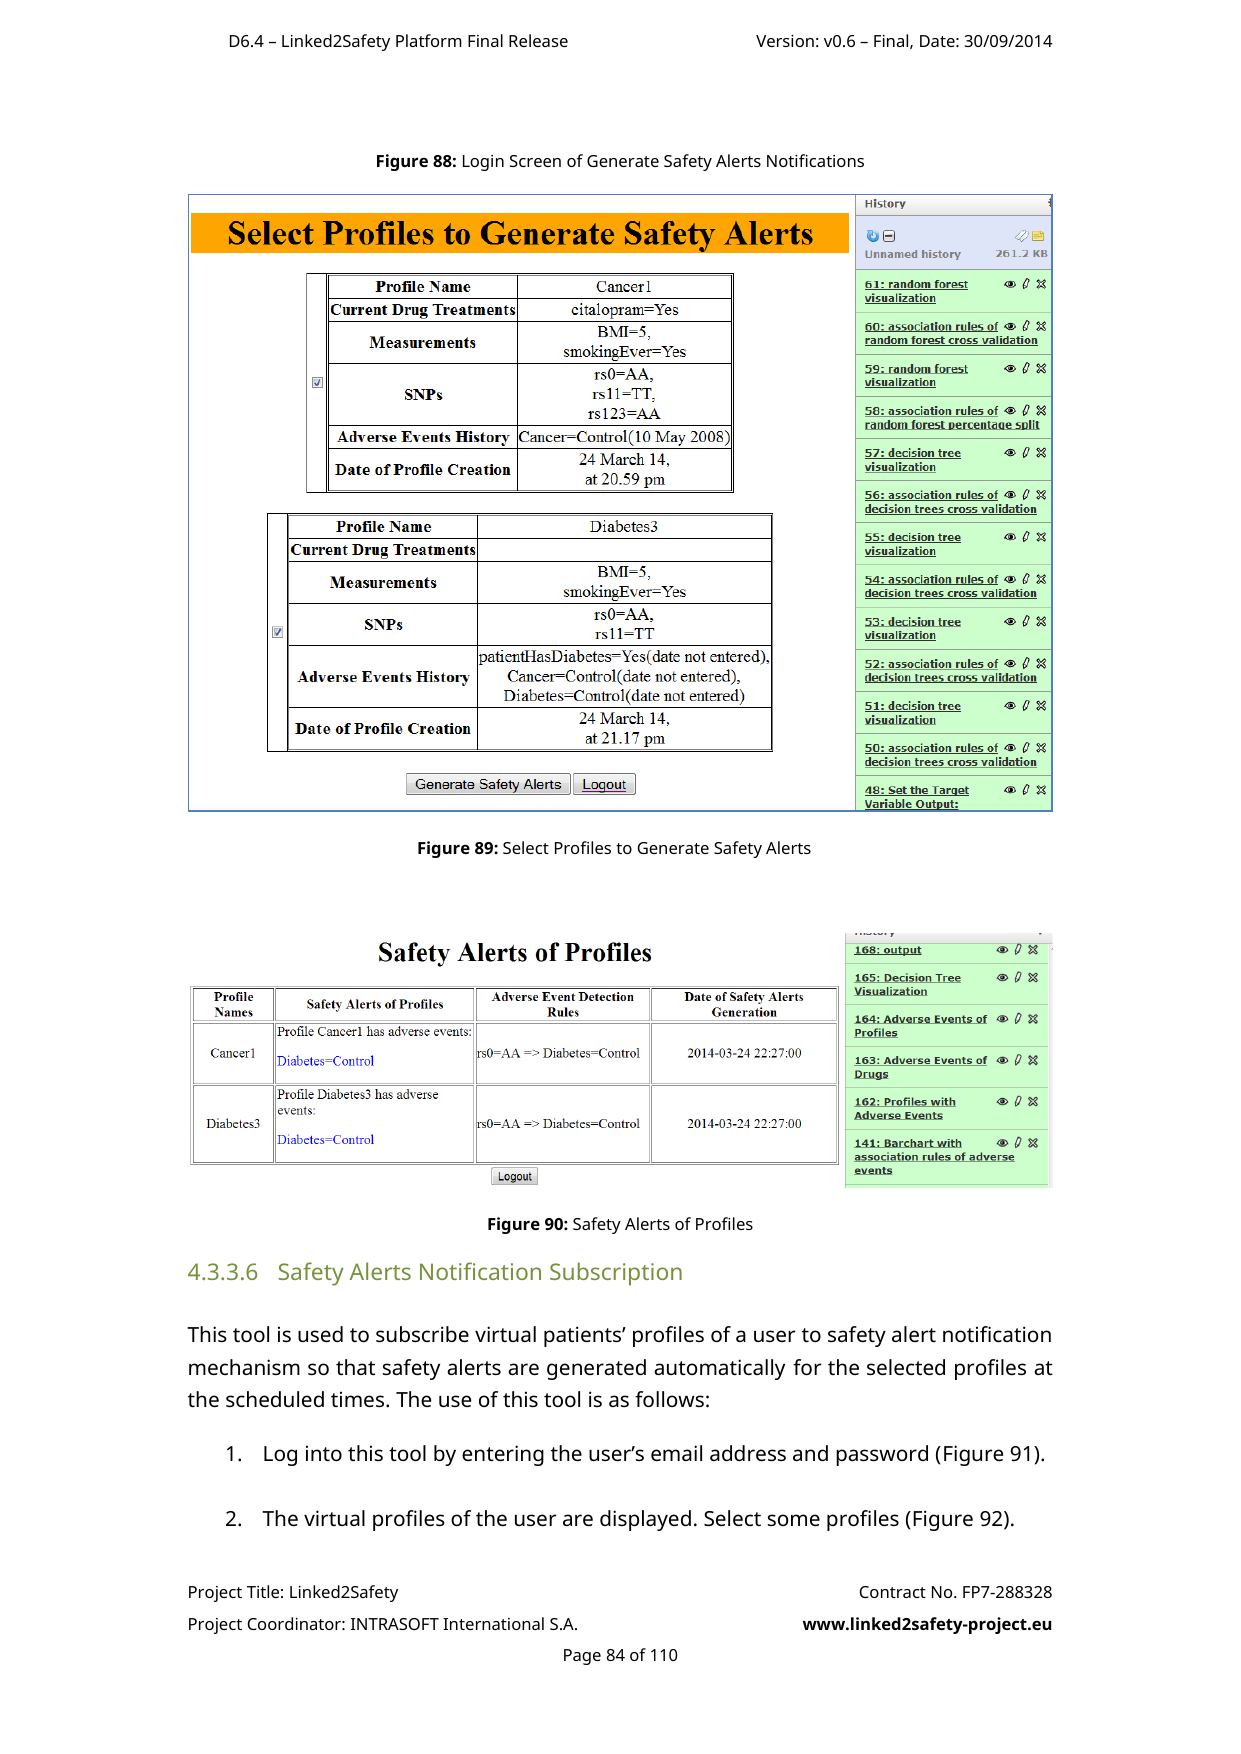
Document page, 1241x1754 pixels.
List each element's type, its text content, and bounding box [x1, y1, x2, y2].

list Log into this tool by entering the user’s email address and password (Figure 91). [225, 1439, 1053, 1467]
text This tool is used to subscribe virtual patients’ profiles of a user to safety alert notification mechanism so that safety alerts are generated automatically for the selected profiles at the scheduled times. The use of this tool is as follows: [187, 1320, 1053, 1414]
subtitle Safety Alerts Notification Subscription [187, 1256, 1053, 1287]
picture [187, 933, 1053, 1188]
list The virtual profiles of the user are displayed. Select some profiles (Figure 92). [225, 1504, 1053, 1532]
picture [189, 195, 1051, 810]
text Figure 88: Login Screen of Generate Safety Alerts Notifications [187, 150, 1053, 173]
text Figure 89: Select Profiles to Generate Safety Alerts [337, 837, 1053, 859]
text Figure 90: Safety Alerts of Profiles [187, 1213, 1053, 1235]
